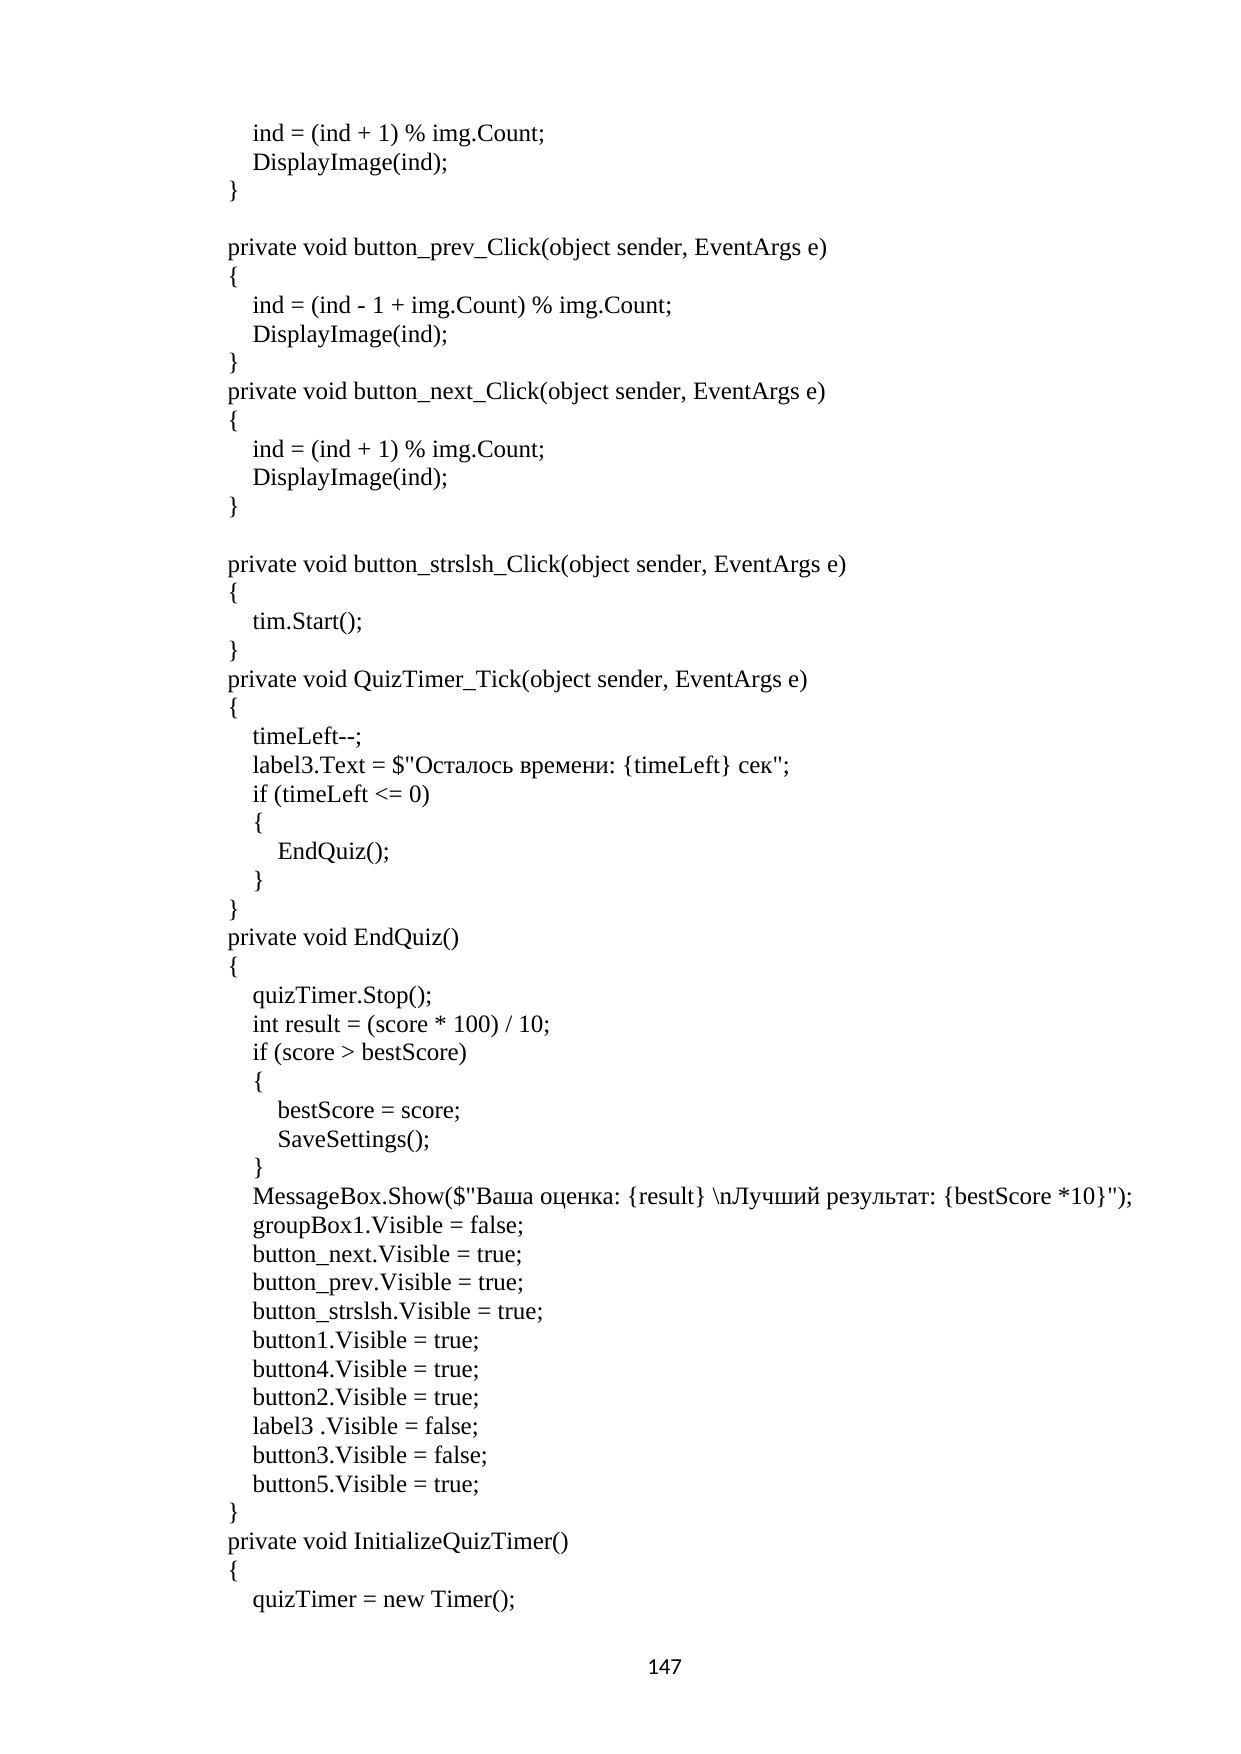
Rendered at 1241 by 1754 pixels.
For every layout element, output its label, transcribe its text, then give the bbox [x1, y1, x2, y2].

text { [177, 807, 1152, 836]
text timeLeft--; [177, 721, 1152, 750]
text button_next.Visible = true; [177, 1239, 1152, 1267]
text ind = (ind + 1) % img.Count; [177, 434, 1152, 462]
text bestScore = score; [177, 1095, 1152, 1124]
text { [177, 577, 1152, 606]
text private void EndQuiz() [177, 922, 1152, 951]
text button2.Visible = true; [177, 1382, 1152, 1411]
text DisplayImage(ind); [177, 462, 1152, 491]
text if (timeLeft <= 0) [177, 779, 1152, 807]
text private void button_next_Click(object sender, EventArgs e) [177, 376, 1152, 405]
text DisplayImage(ind); [177, 319, 1152, 347]
text SaveSettings(); [177, 1124, 1152, 1152]
text DisplayImage(ind); [177, 147, 1152, 176]
text } [177, 347, 1152, 376]
text } [177, 865, 1152, 894]
text tim.Start(); [177, 606, 1152, 635]
text button1.Visible = true; [177, 1325, 1152, 1354]
text ind = (ind - 1 + img.Count) % img.Count; [177, 290, 1152, 319]
text button4.Visible = true; [177, 1354, 1152, 1382]
text groupBox1.Visible = false; [177, 1210, 1152, 1239]
text button3.Visible = false; [177, 1440, 1152, 1469]
text button_prev.Visible = true; [177, 1267, 1152, 1296]
text { [177, 1066, 1152, 1095]
text { [177, 951, 1152, 980]
text MessageBox.Show($"Ваша оценка: {result} \nЛучший результат: {bestScore *10}"); [177, 1181, 1152, 1210]
text button5.Visible = true; [177, 1469, 1152, 1497]
text label3 .Visible = false; [177, 1411, 1152, 1440]
text private void InitializeQuizTimer() [177, 1526, 1152, 1555]
text { [177, 405, 1152, 434]
text { [177, 692, 1152, 721]
text { [177, 261, 1152, 290]
text quizTimer.Stop(); [177, 980, 1152, 1009]
text } [177, 491, 1152, 520]
text label3.Text = $"Осталось времени: {timeLeft} сек"; [177, 750, 1152, 779]
text } [177, 1497, 1152, 1526]
text if (score > bestScore) [177, 1037, 1152, 1066]
text private void button_strslsh_Click(object sender, EventArgs e) [177, 549, 1152, 577]
text } [177, 635, 1152, 664]
text private void button_prev_Click(object sender, EventArgs e) [177, 232, 1152, 261]
text EndQuiz(); [177, 836, 1152, 865]
text } [177, 1152, 1152, 1181]
text } [177, 894, 1152, 922]
text private void QuizTimer_Tick(object sender, EventArgs e) [177, 664, 1152, 692]
text int result = (score * 100) / 10; [177, 1009, 1152, 1037]
text { [177, 1555, 1152, 1584]
text ind = (ind + 1) % img.Count; [177, 118, 1152, 147]
text button_strslsh.Visible = true; [177, 1296, 1152, 1325]
text } [177, 176, 1152, 204]
text quizTimer = new Timer(); [177, 1584, 1152, 1612]
